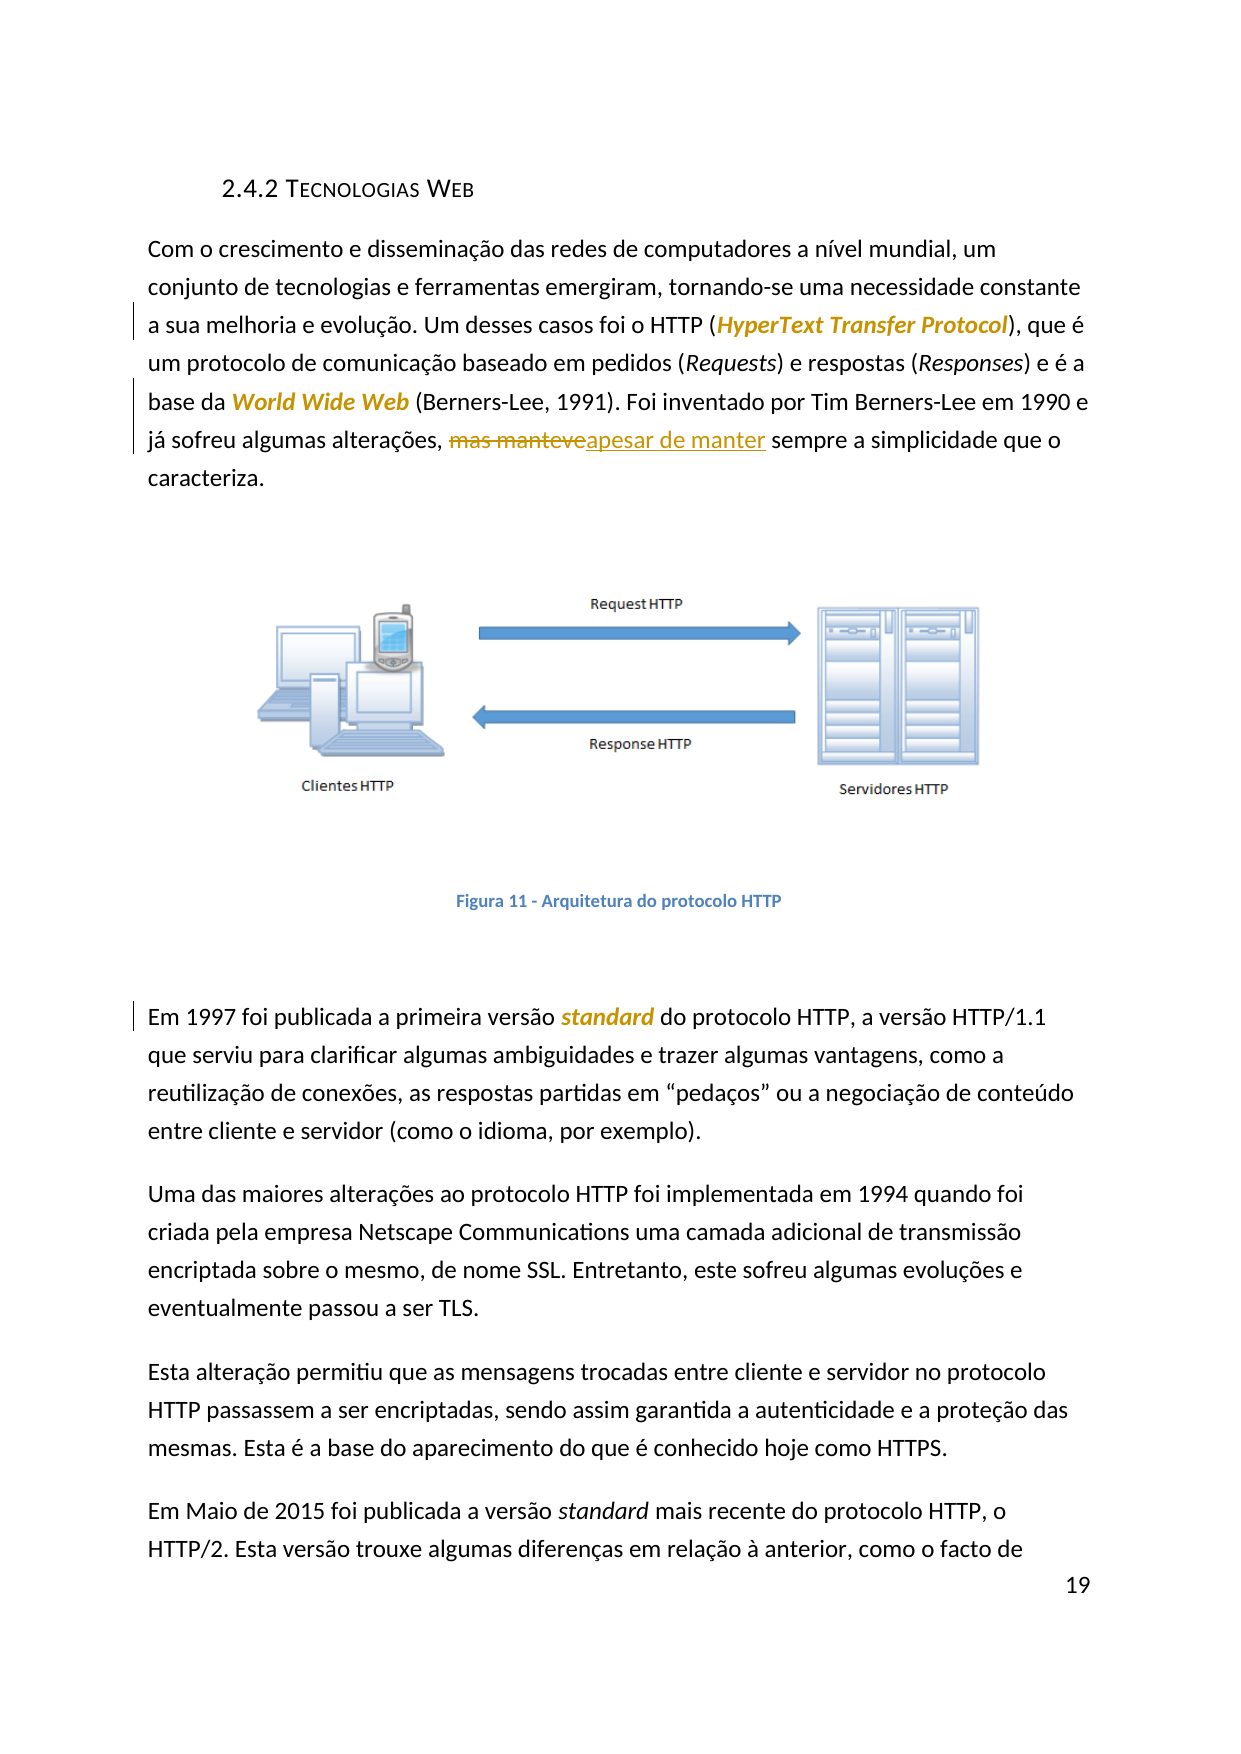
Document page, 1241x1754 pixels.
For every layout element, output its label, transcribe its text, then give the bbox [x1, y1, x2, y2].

picture [253, 588, 985, 857]
text Esta alteração permitiu que as mensagens trocadas entre cliente e servidor no protocolo HTTP passassem a ser encriptadas, sendo assim garantida a autenticidade e a proteção das mesmas. Esta é a base do aparecimento do que é conhecido hoje como HTTPS. [148, 1356, 1090, 1462]
text Em 1997 foi publicada a primeira versão standard do protocolo HTTP, a versão HTTP/1.1 que serviu para clarificar algumas ambiguidades e trazer algumas vantagens, como a reutilização de conexões, as respostas partidas em “pedaços” ou a negociação de conteúdo entre cliente e servidor (como o idioma, por exemplo). [148, 1001, 1090, 1146]
subtitle 2.4.2 Tecnologias Web [148, 171, 1090, 204]
text Com o crescimento e disseminação das redes de computadores a nível mundial, um conjunto de tecnologias e ferramentas emergiram, tornando-se uma necessidade constante a sua melhoria e evolução. Um desses casos foi o HTTP (HyperText Transfer Protocol), que é um protocolo de comunicação baseado em pedidos (Requests) e respostas (Responses) e é a base da World Wide Web (Berners-Lee, 1991). Foi inventado por Tim Berners-Lee em 1990 e já sofreu algumas alterações, sempre a simplicidade que o caracteriza. [148, 233, 1090, 492]
text Uma das maiores alterações ao protocolo HTTP foi implementada em 1994 quando foi criada pela empresa Netscape Communications uma camada adicional de transmissão encriptada sobre o mesmo, de nome SSL. Entretanto, este sofreu algumas evoluções e eventualmente passou a ser TLS. [148, 1178, 1090, 1323]
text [148, 1495, 1090, 1564]
